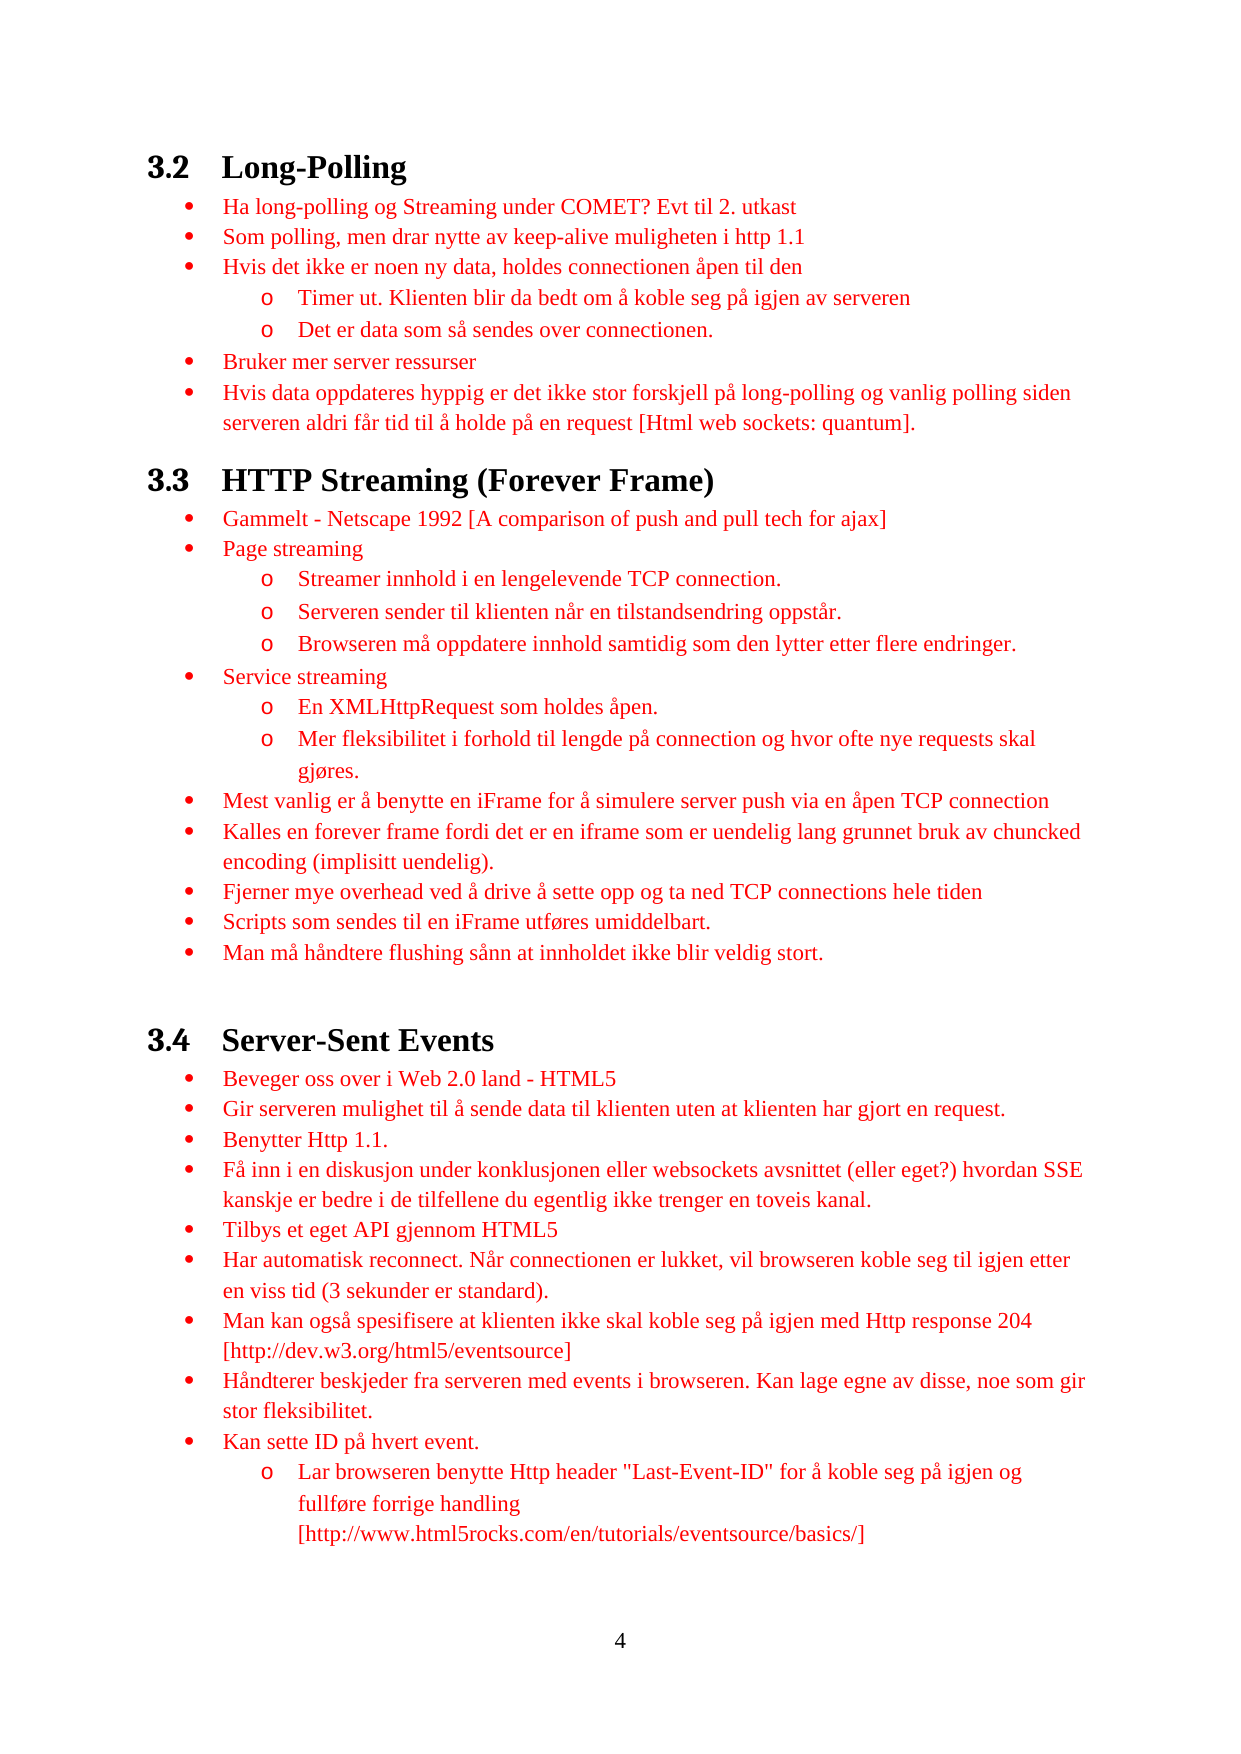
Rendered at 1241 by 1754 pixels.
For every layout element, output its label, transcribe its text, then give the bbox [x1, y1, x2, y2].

list Håndterer beskjeder fra serveren med events i browseren. Kan lage egne av disse, noe som gir stor fleksibilitet. [185, 1367, 1093, 1424]
list Mest vanlig er å benytte en iFrame for å simulere server push via en åpen TCP connection [185, 788, 1093, 814]
list Mer fleksibilitet i forhold til lengde på connection og hvor ofte nye requests skal gjøres. [260, 725, 1093, 784]
list Tilbys et eget API gjennom HTML5 [185, 1216, 1093, 1243]
list Man må håndtere flushing sånn at innholdet ikke blir veldig stort. [185, 939, 1093, 965]
list Har automatisk reconnect. Når connectionen er lukket, vil browseren koble seg til igjen etter en viss tid (3 sekunder er standard). [185, 1246, 1093, 1303]
list Timer ut. Klienten blir da bedt om å koble seg på igjen av serveren [260, 283, 1093, 312]
list Det er data som så sendes over connectionen. [260, 316, 1093, 344]
list Bruker mer server ressurser [185, 348, 1093, 375]
list Hvis data oppdateres hyppig er det ikke stor forskjell på long-polling og vanlig polling siden serveren aldri får tid til å holde på en request [Html web sockets: quantum]. [185, 378, 1093, 435]
list Streamer innhold i en lengelevende TCP connection. [260, 566, 1093, 594]
list Som polling, men drar nytte av keep-alive muligheten i http 1.1 [185, 223, 1093, 249]
list Gammelt - Netscape 1992 [A comparison of push and pull tech for ajax] [185, 505, 1093, 531]
list Beveger oss over i Web 2.0 land - HTML5 [185, 1065, 1093, 1092]
list Service streaming [185, 663, 1093, 689]
list Lar browseren benytte Http header "Last-Event-ID" for å koble seg på igjen og fullføre forrige handling [http://www.html5rocks.com/en/tutorials/eventsource/basics/] [260, 1458, 1093, 1547]
list Kalles en forever frame fordi det er en iframe som er uendelig lang grunnet bruk av chuncked encoding (implisitt uendelig). [185, 818, 1093, 874]
list Benytter Http 1.1. [185, 1126, 1093, 1152]
list Scripts som sendes til en iFrame utføres umiddelbart. [185, 908, 1093, 935]
list Fjerner mye overhead ved å drive å sette opp og ta ned TCP connections hele tiden [185, 878, 1093, 904]
list Få inn i en diskusjon under konklusjonen eller websockets avsnittet (eller eget?) hvordan SSE kanskje er bedre i de tilfellene du egentlig ikke trenger en toveis kanal. [185, 1156, 1093, 1212]
list Kan sette ID på hvert event. [185, 1428, 1093, 1454]
subtitle HTTP Streaming (Forever Frame) [148, 460, 1093, 499]
list Man kan også spesifisere at klienten ikke skal koble seg på igjen med Http response 204 [http://dev.w3.org/html5/eventsource] [185, 1307, 1093, 1363]
list Hvis det ikke er noen ny data, holdes connectionen åpen til den [185, 253, 1093, 280]
list Browseren må oppdatere innhold samtidig som den lytter etter flere endringer. [260, 630, 1093, 658]
list Gir serveren mulighet til å sende data til klienten uten at klienten har gjort en request. [185, 1095, 1093, 1122]
list En XMLHttpRequest som holdes åpen. [260, 693, 1093, 721]
list Ha long-polling og Streaming under COMET? Evt til 2. utkast [185, 193, 1093, 219]
subtitle Long-Polling [148, 148, 1093, 187]
subtitle Server-Sent Events [148, 1020, 1093, 1059]
list Serveren sender til klienten når en tilstandsendring oppstår. [260, 598, 1093, 626]
list Page streaming [185, 535, 1093, 562]
